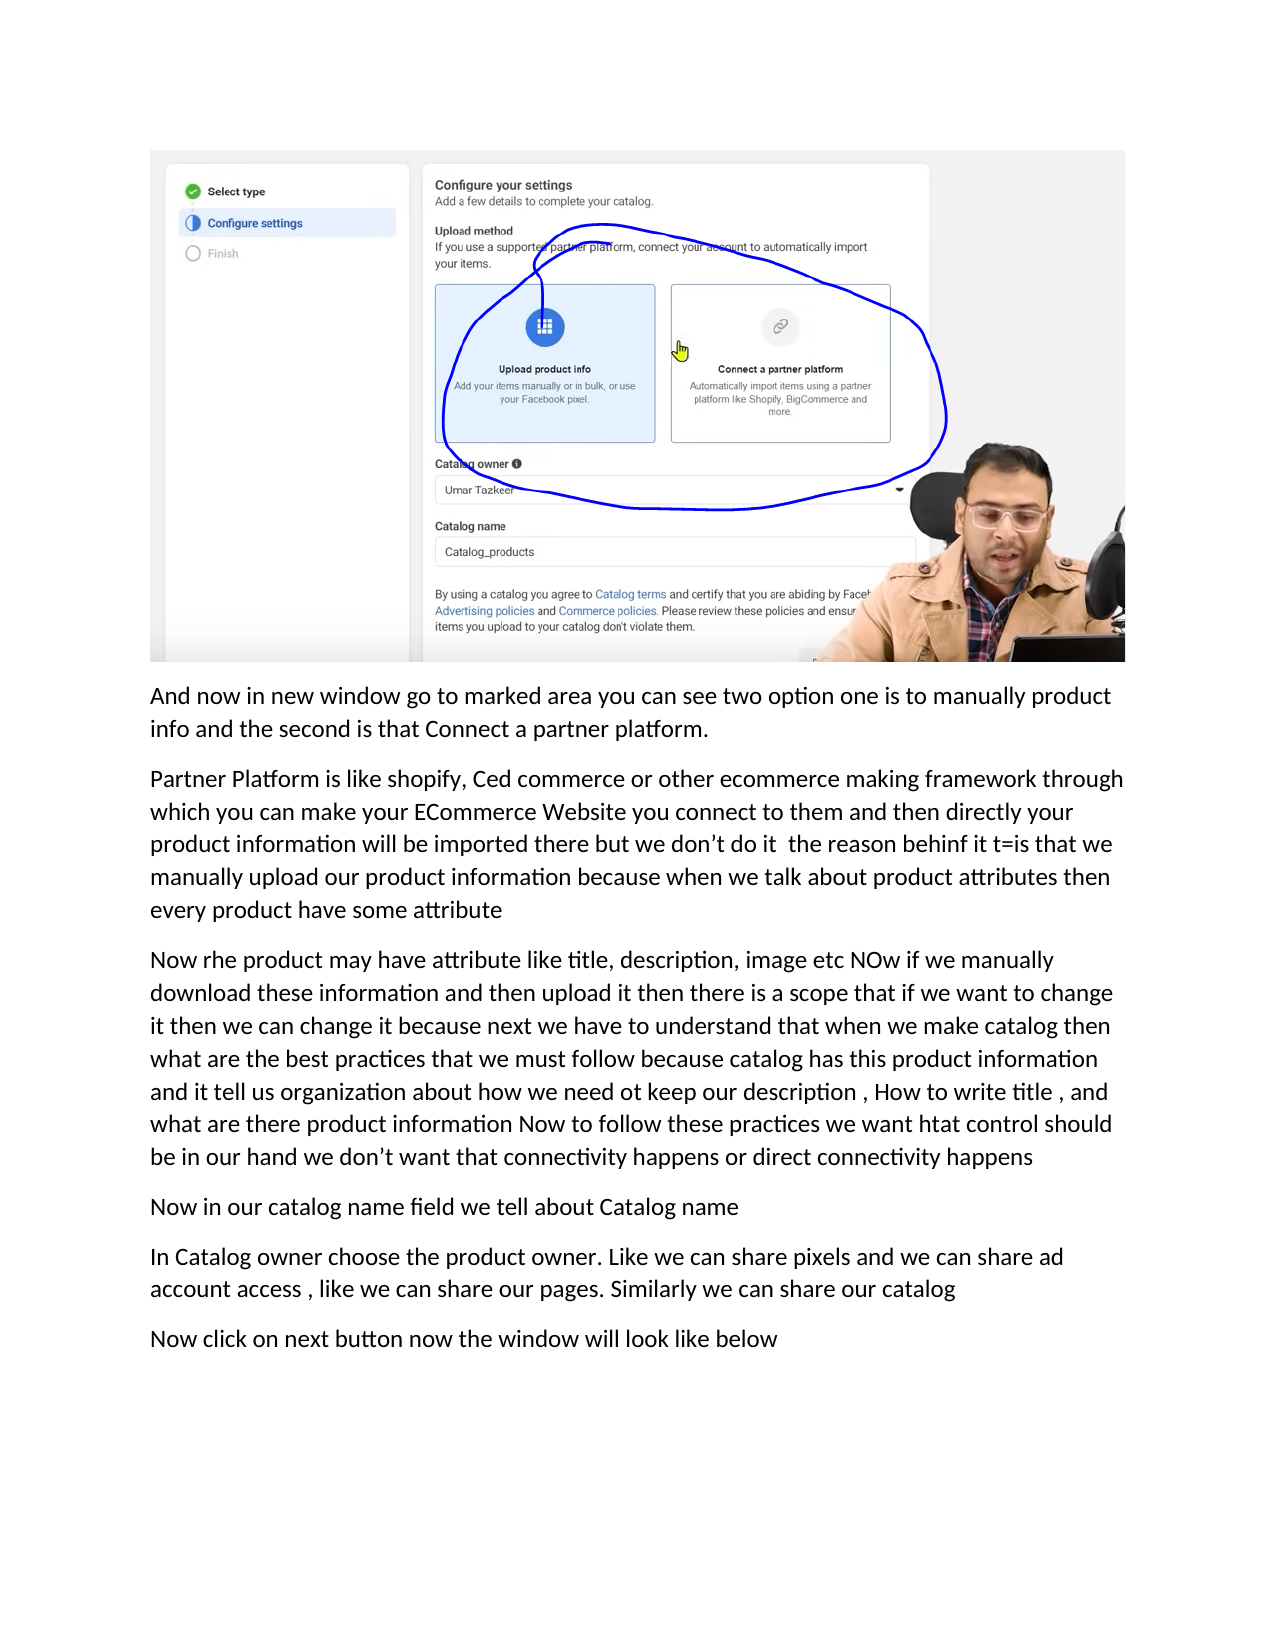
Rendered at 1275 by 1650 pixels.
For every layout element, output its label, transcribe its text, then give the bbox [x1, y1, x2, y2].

text Now click on next button now the window will look like below [150, 1323, 1125, 1354]
picture [150, 150, 1125, 662]
text And now in new window go to marked area you can see two option one is to manually product info and the second is that Connect a partner platform. [150, 680, 1125, 744]
text Partner Platform is like shopify, Ced commerce or other ecommerce making framework through which you can make your ECommerce Website you connect to them and then directly your product information will be imported there but we don’t do it the reason behinf it t=is that we manually upload our product information because when we talk about product attributes then every product have some attribute [150, 763, 1125, 925]
text In Catalog owner choose the product owner. Like we can share pixels and we can share ad account access , like we can share our pages. Similarly we can share our catalog [150, 1241, 1125, 1304]
text Now in our catalog name field we tell about Catalog name [150, 1191, 1125, 1222]
text Now rhe product may have attribute like title, description, image etc NOw if we manually download these information and then upload it then there is a scope that if we want to change it then we can change it because next we have to understand that when we make catalog then what are the best practices that we must follow because catalog has this product information and it tell us organization about how we need ot keep our description , How to write title , and what are there product information Now to follow these practices we want htat control should be in our hand we don’t want that connectivity happens or direct connectivity happens [150, 944, 1125, 1172]
